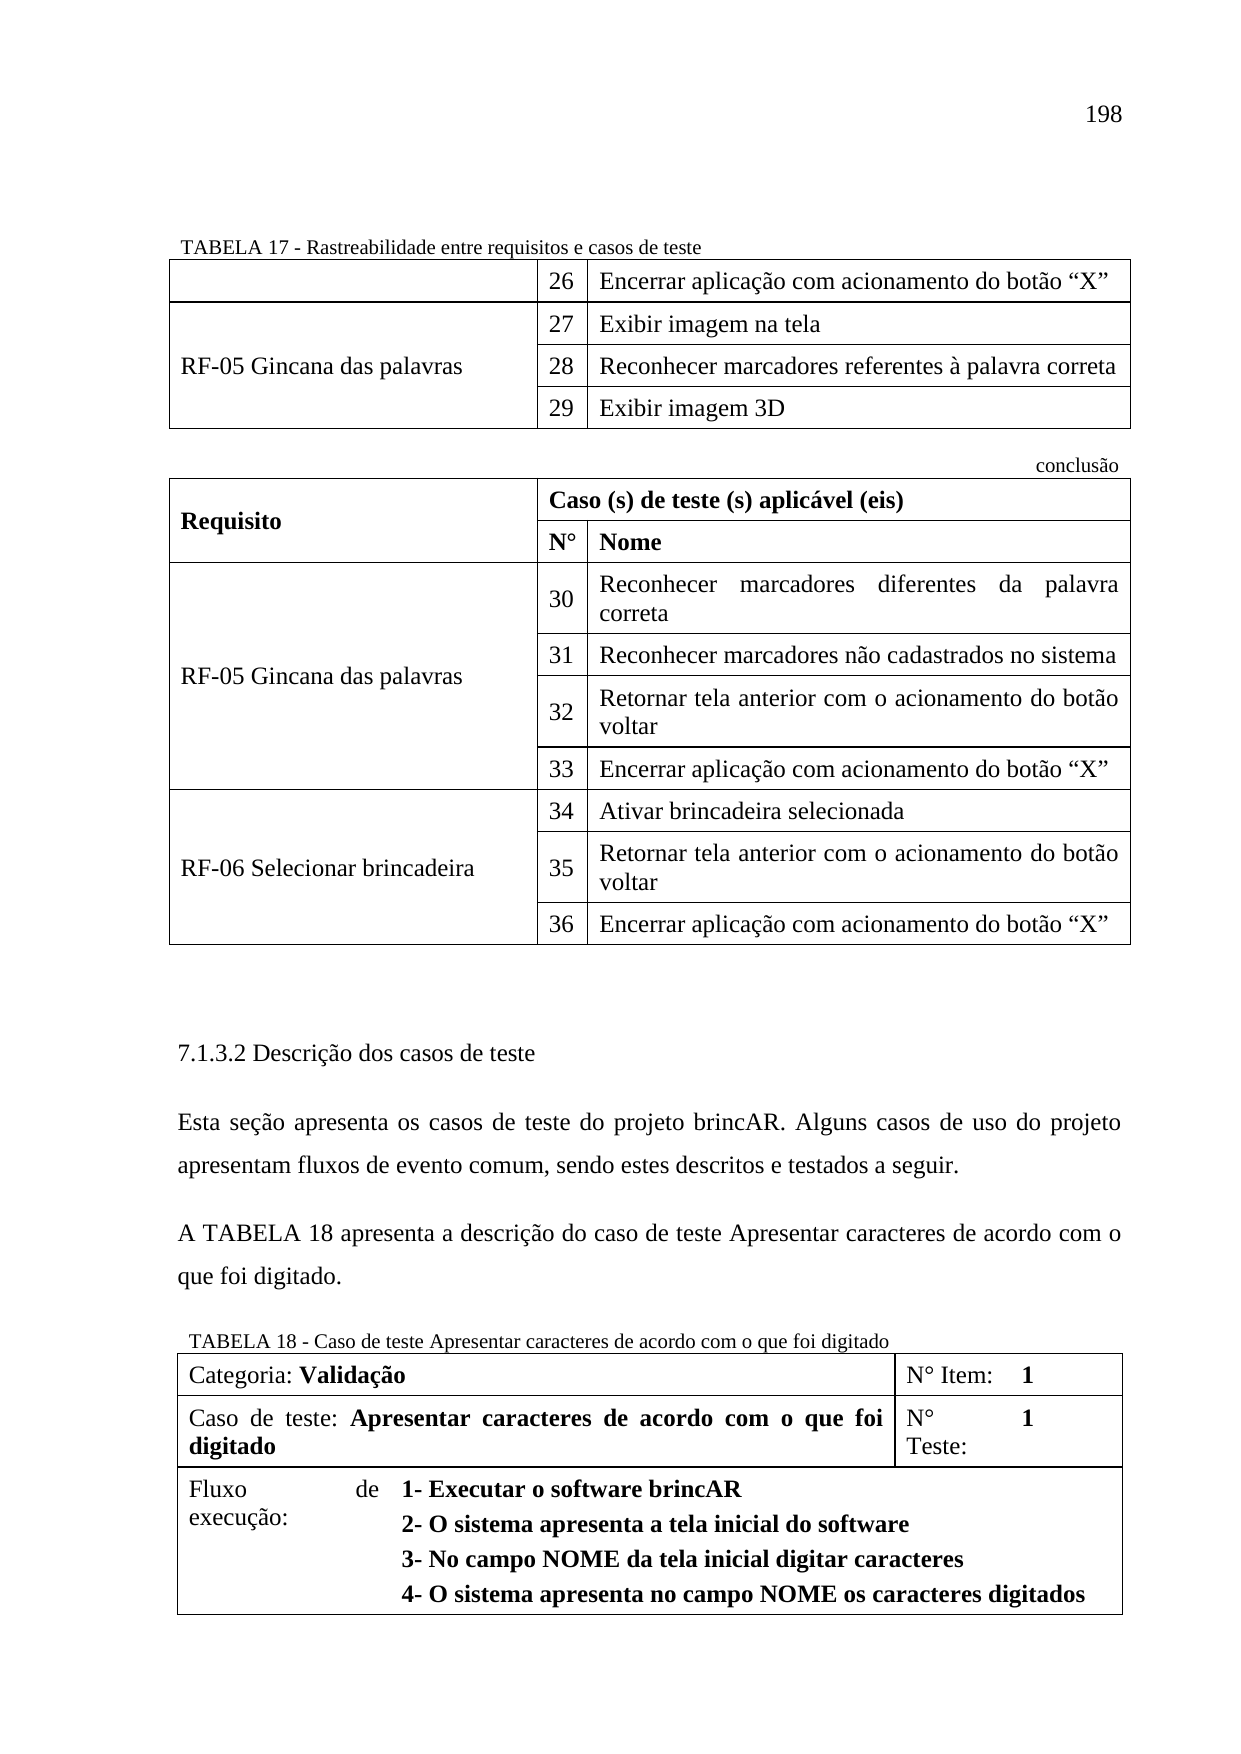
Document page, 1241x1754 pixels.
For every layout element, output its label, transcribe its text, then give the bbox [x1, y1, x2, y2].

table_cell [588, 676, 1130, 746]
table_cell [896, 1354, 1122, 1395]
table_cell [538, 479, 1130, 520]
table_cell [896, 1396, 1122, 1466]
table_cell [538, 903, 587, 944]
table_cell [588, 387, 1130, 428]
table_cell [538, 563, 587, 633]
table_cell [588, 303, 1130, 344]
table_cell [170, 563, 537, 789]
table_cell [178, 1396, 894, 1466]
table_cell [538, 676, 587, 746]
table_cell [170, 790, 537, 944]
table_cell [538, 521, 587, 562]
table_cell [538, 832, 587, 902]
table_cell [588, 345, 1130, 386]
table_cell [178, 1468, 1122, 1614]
text A TABELA 18 apresenta a descrição do caso de teste Apresentar caracteres de acordo com o que foi digitado. [177, 1218, 1122, 1290]
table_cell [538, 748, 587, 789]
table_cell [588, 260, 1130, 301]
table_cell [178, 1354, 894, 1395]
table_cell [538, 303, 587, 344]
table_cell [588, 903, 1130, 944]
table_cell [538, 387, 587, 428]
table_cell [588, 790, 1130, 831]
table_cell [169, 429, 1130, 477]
text Esta seção apresenta os casos de teste do projeto brincAR. Alguns casos de uso do projeto apresentam fluxos de evento comum, sendo estes descritos e testados a seguir. [177, 1107, 1122, 1178]
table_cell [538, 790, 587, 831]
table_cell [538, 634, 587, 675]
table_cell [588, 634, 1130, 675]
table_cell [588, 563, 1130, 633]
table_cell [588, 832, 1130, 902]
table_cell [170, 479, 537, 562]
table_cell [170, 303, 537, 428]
subtitle 7.1.3.2 Descrição dos casos de teste [177, 1038, 1122, 1067]
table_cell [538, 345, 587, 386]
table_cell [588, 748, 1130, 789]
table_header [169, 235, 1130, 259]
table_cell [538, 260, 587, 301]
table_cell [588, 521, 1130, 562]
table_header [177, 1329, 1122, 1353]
